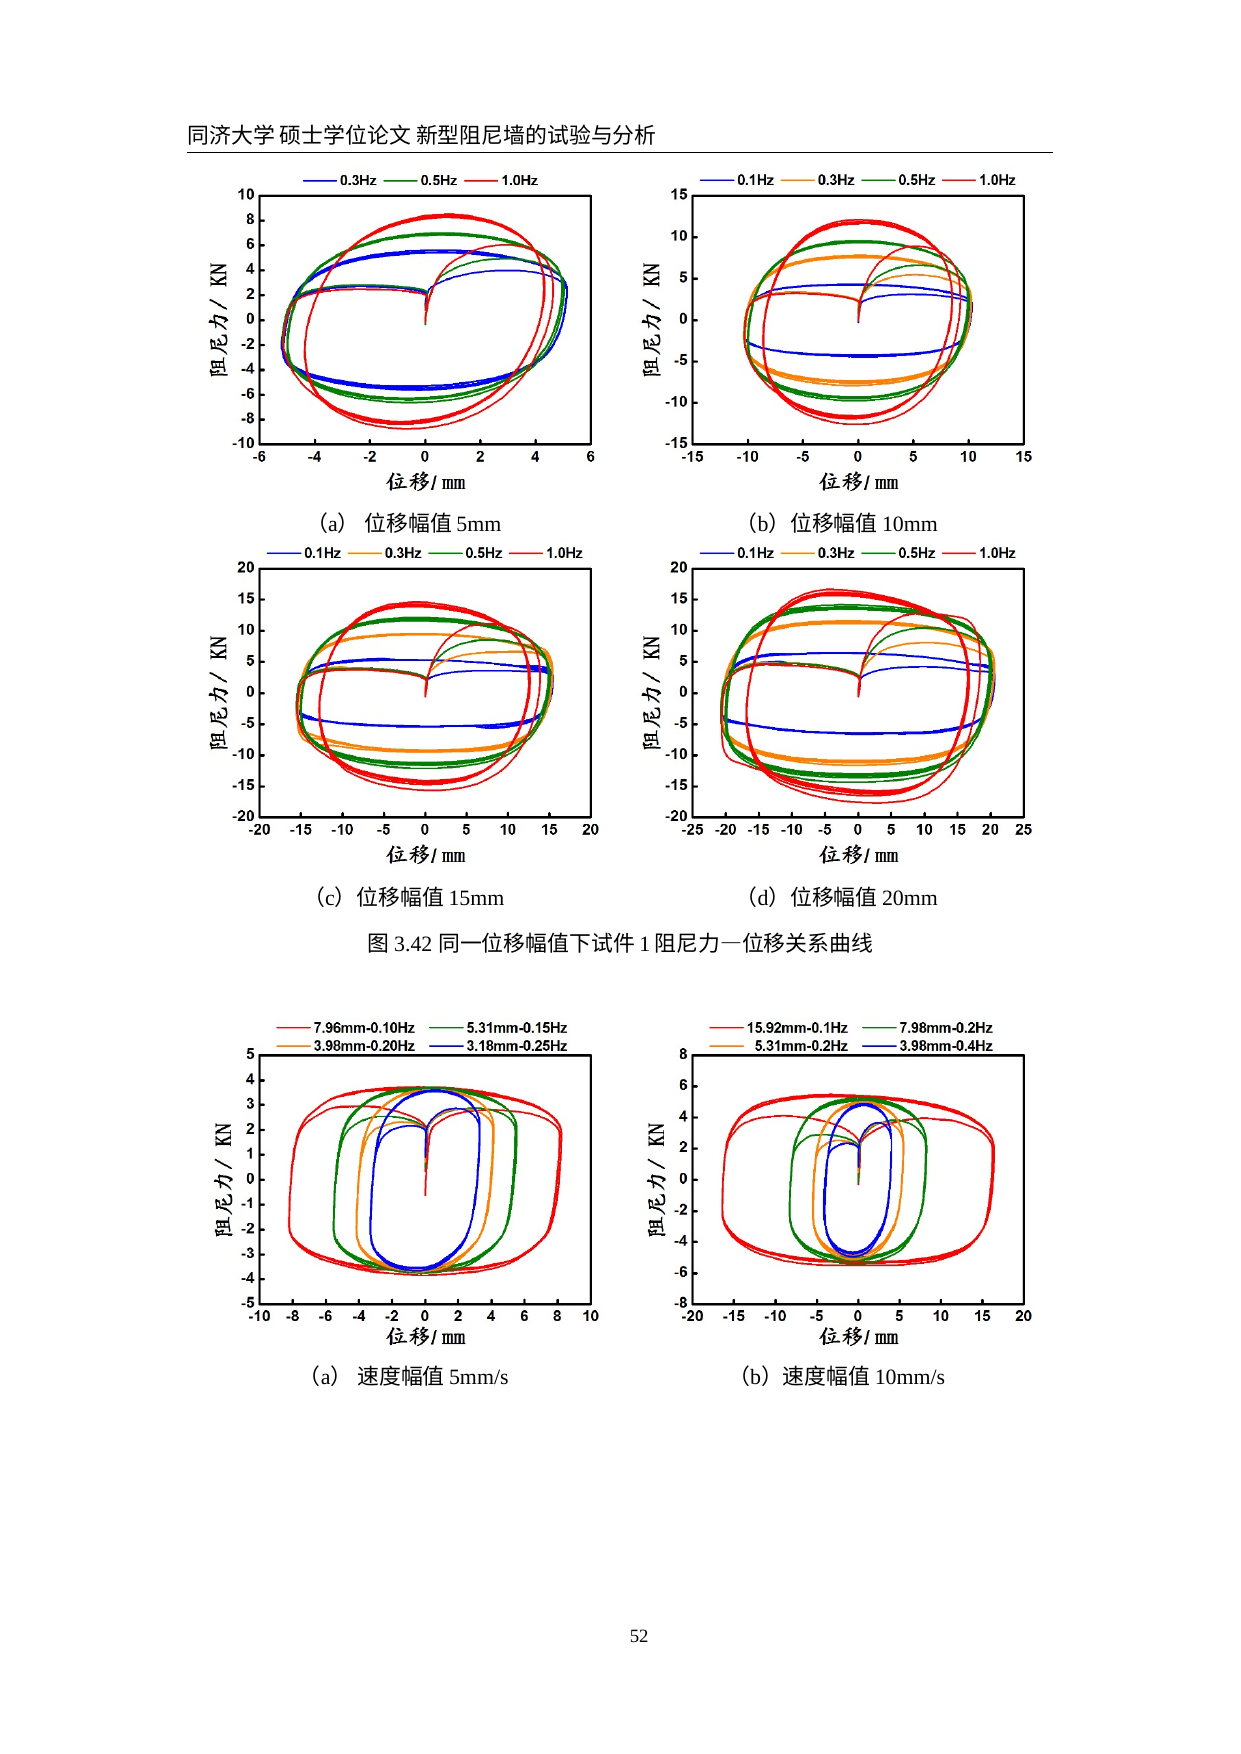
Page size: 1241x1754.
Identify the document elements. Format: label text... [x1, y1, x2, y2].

picture [198, 1018, 612, 1349]
table_cell [620, 166, 1053, 505]
table_cell （b）速度幅值10mm/s [620, 1358, 1053, 1392]
picture [631, 1018, 1045, 1349]
picture [198, 165, 612, 497]
table_cell [187, 166, 620, 505]
picture [198, 539, 612, 870]
table_cell （a） 位移幅值5mm [187, 505, 620, 539]
table_cell （a） 速度幅值5mm/s [187, 1358, 620, 1392]
table_cell （c）位移幅值15mm [187, 879, 620, 913]
table_cell （b）位移幅值10mm [620, 505, 1053, 539]
picture [631, 539, 1045, 870]
table_cell [187, 539, 620, 879]
table_cell [620, 539, 1053, 879]
table_cell （d）位移幅值20mm [620, 879, 1053, 913]
table_header [187, 1018, 620, 1358]
picture [631, 165, 1045, 497]
table_header [620, 1018, 1053, 1358]
